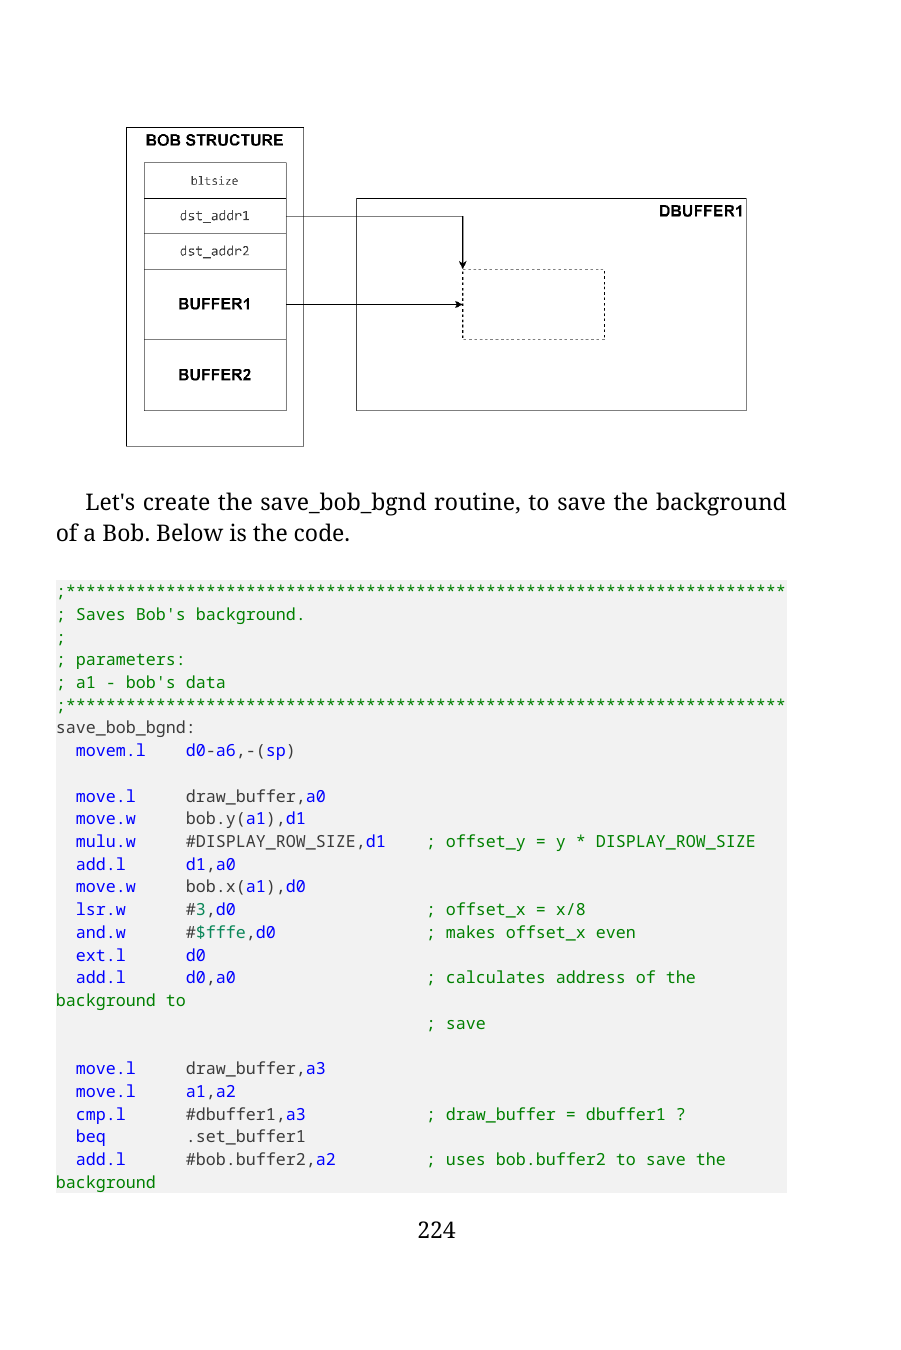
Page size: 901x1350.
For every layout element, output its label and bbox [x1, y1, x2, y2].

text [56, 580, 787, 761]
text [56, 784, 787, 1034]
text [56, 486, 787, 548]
picture [117, 118, 755, 455]
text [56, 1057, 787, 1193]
